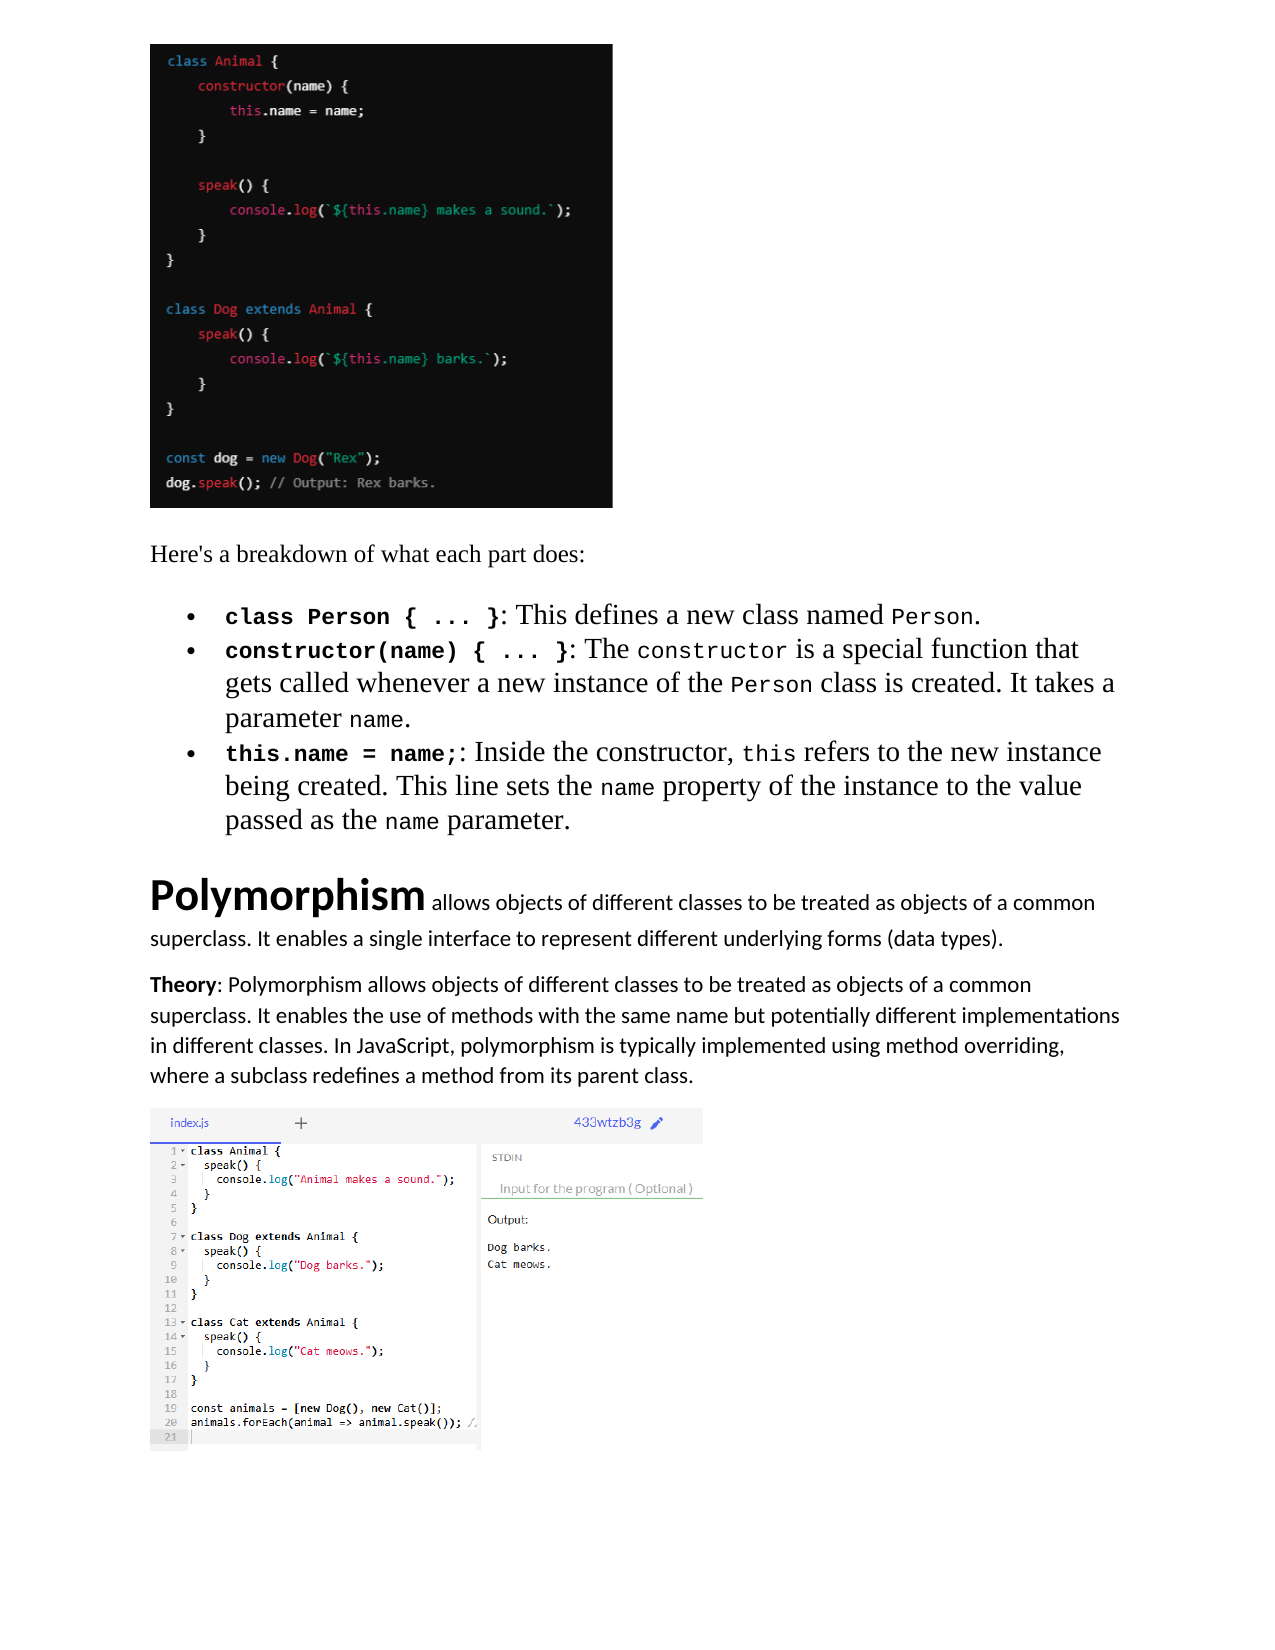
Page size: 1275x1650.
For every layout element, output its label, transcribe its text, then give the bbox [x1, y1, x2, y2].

list class Person { ... }: This defines a new class named Person. [187, 597, 1125, 631]
text Here's a breakdown of what each part does: [150, 539, 1125, 568]
list constructor(name) { ... }: The constructor is a special function that gets called whenever a new instance of the Person class is created. It takes a parameter name. [187, 631, 1125, 734]
picture [150, 1108, 703, 1451]
picture [150, 44, 613, 508]
text Polymorphism allows objects of different classes to be treated as objects of a common superclass. It enables a single interface to represent different underlying forms (data types). [150, 866, 1125, 952]
text Theory: Polymorphism allows objects of different classes to be treated as objects of a common superclass. It enables the use of methods with the same name but potentially different implementations in different classes. In JavaScript, polymorphism is typically implemented using method overriding, where a subclass redefines a method from its parent class. [150, 971, 1125, 1089]
list this.name = name;: Inside the constructor, this refers to the new instance being created. This line sets the name property of the instance to the value passed as the name parameter. [187, 734, 1125, 836]
